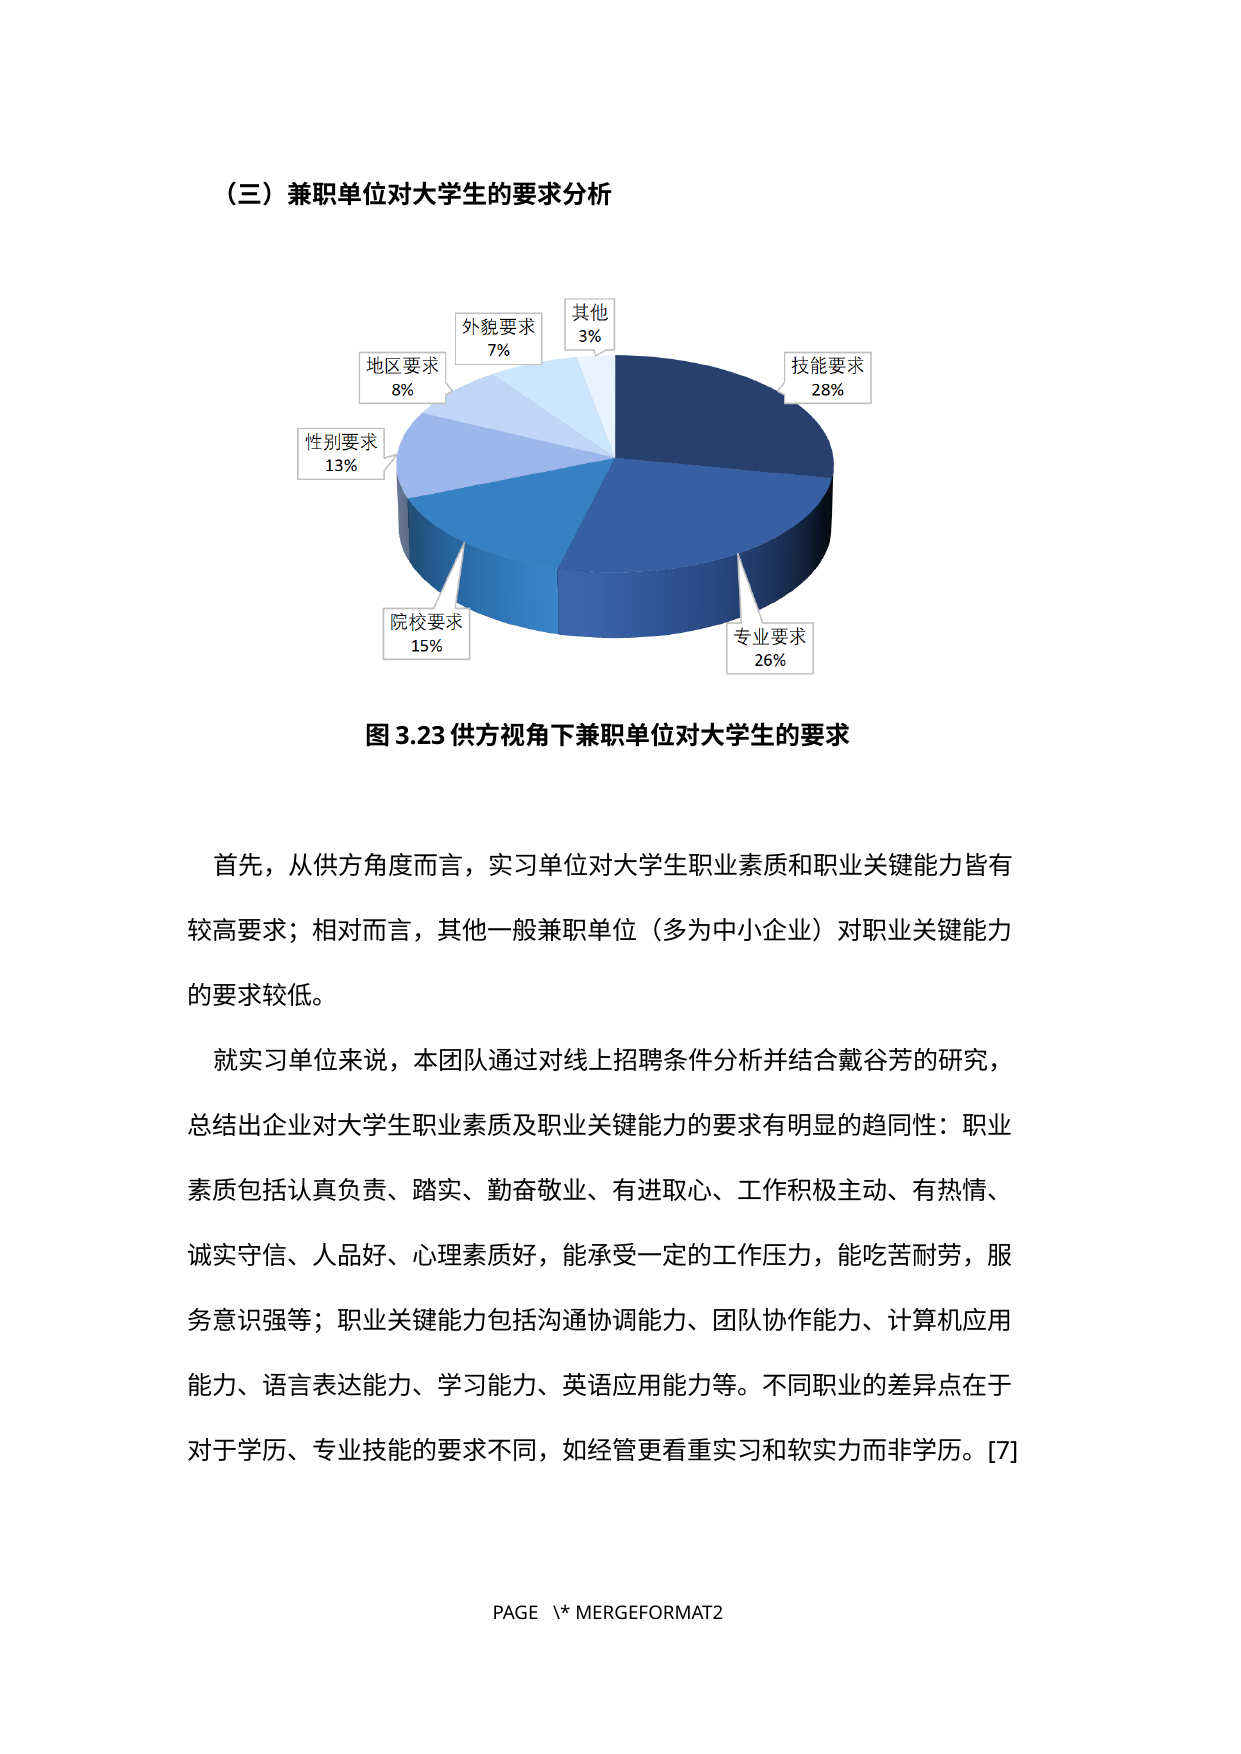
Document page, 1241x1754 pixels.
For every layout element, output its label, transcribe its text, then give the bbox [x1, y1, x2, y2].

subtitle （三）兼职单位对大学生的要求分析 [212, 160, 1028, 225]
picture [264, 278, 951, 679]
text 就实习单位来说，本团队通过对线上招聘条件分析并结合戴谷芳的研究，总结出企业对大学生职业素质及职业关键能力的要求有明显的趋同性：职业素质包括认真负责、踏实、勤奋敬业、有进取心、工作积极主动、有热情、诚实守信、人品好、心理素质好，能承受一定的工作压力，能吃苦耐劳，服务意识强等；职业关键能力包括沟通协调能力、团队协作能力、计算机应用能力、语言表达能力、学习能力、英语应用能力等。不同职业的差异点在于对于学历、专业技能的要求不同，如经管更看重实习和软实力而非学历。[7] [187, 1026, 1028, 1481]
text 首先，从供方角度而言，实习单位对大学生职业素质和职业关键能力皆有较高要求；相对而言，其他一般兼职单位（多为中小企业）对职业关键能力的要求较低。 [187, 831, 1028, 1026]
text 图3.23供方视角下兼职单位对大学生的要求 [187, 701, 1028, 766]
